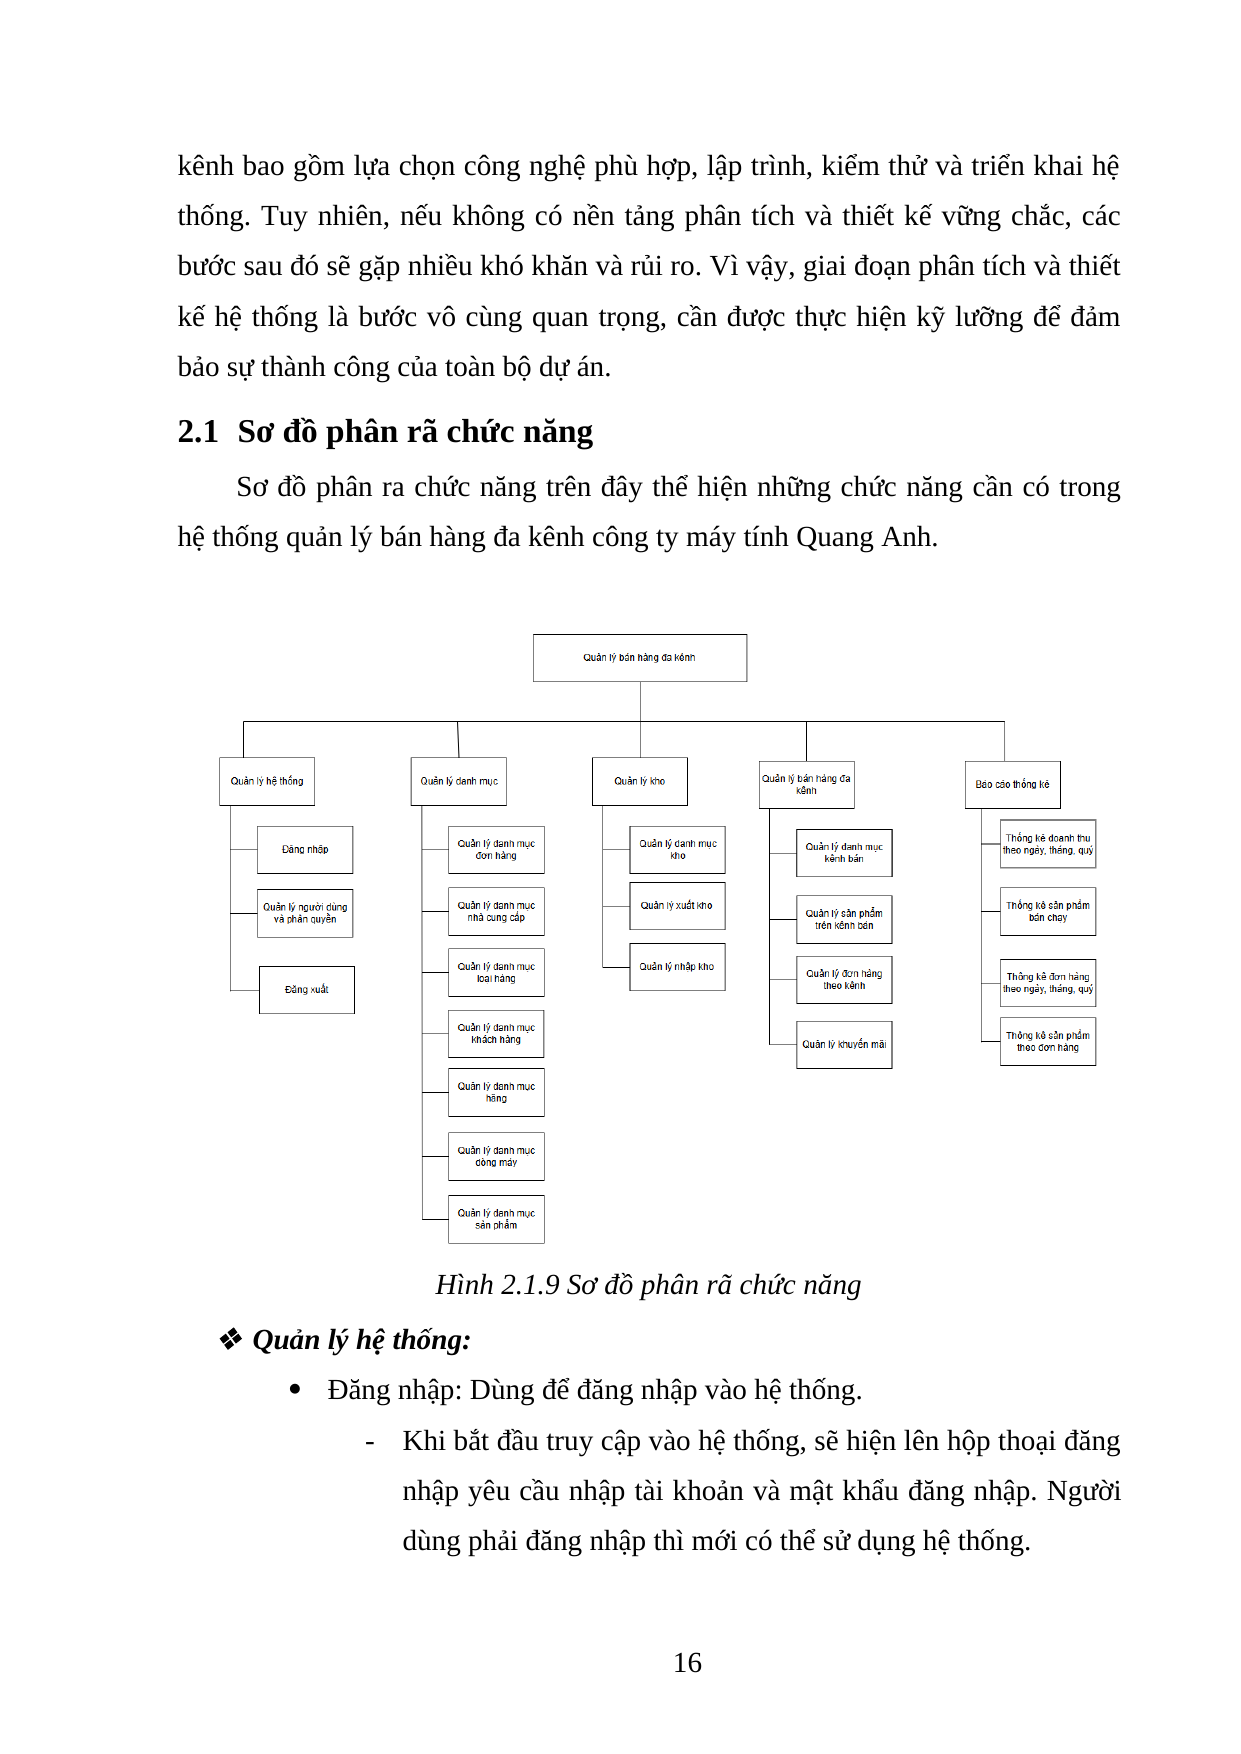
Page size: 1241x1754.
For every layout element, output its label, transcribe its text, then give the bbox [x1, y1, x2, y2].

list Khi bắt đầu truy cập vào hệ thống, sẽ hiện lên hộp thoại đăng nhập yêu cầu nhập tài khoản và mật khẩu đăng nhập. Người dùng phải đăng nhập thì mới có thể sử dụng hệ thống. [365, 1423, 1122, 1557]
picture [177, 620, 1123, 1251]
subtitle Sơ đồ phân rã chức năng [177, 412, 1122, 450]
list Đăng nhập: Dùng để đăng nhập vào hệ thống. [290, 1372, 1122, 1406]
text Sơ đồ phân ra chức năng trên đây thể hiện những chức năng cần có trong hệ thống quản lý bán hàng đa kênh công ty máy tính Quang Anh. [177, 469, 1122, 553]
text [177, 148, 1122, 382]
list Quản lý hệ thống: [215, 1322, 1122, 1356]
